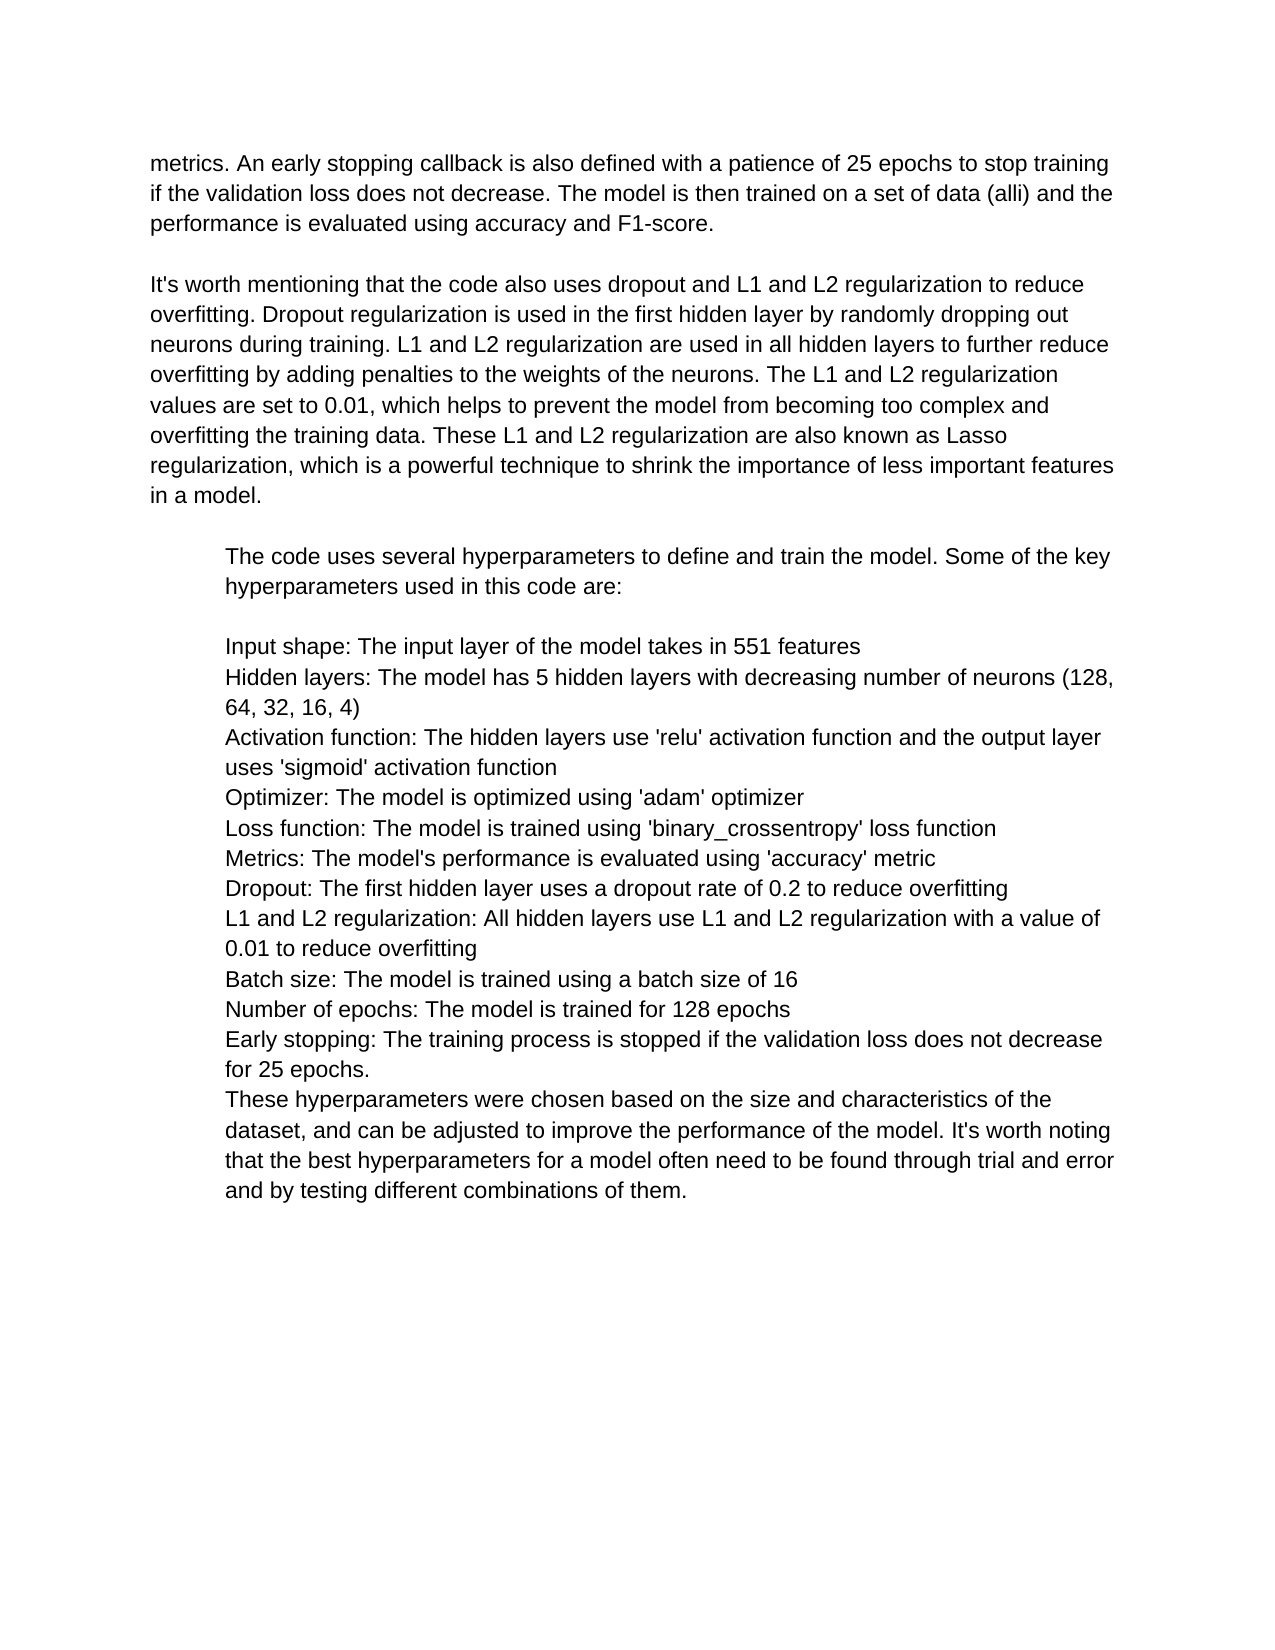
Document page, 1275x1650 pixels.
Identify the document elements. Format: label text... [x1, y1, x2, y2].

text Loss function: The model is trained using 'binary_crossentropy' loss function [225, 814, 1125, 841]
text Batch size: The model is trained using a batch size of 16 [225, 966, 1125, 992]
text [150, 150, 1125, 237]
text It's worth mentioning that the code also uses dropout and L1 and L2 regularization to reduce overfitting. Dropout regularization is used in the first hidden layer by randomly dropping out neurons during training. L1 and L2 regularization are used in all hidden layers to further reduce overfitting by adding penalties to the weights of the neurons. The L1 and L2 regularization values are set to 0.01, which helps to prevent the model from becoming too complex and overfitting the training data. These L1 and L2 regularization are also known as Lasso regularization, which is a powerful technique to shrink the importance of less important features in a model. [150, 271, 1125, 509]
text These hyperparameters were chosen based on the size and characteristics of the dataset, and can be adjusted to improve the performance of the model. It's worth noting that the best hyperparameters for a model often need to be found through trial and error and by testing different combinations of them. [225, 1086, 1125, 1203]
text The code uses several hyperparameters to define and train the model. Some of the key hyperparameters used in this code are: [225, 543, 1125, 599]
text Metrics: The model's performance is evaluated using 'accuracy' metric [225, 845, 1125, 871]
text Optimizer: The model is optimized using 'adam' optimizer [225, 784, 1125, 811]
text L1 and L2 regularization: All hidden layers use L1 and L2 regularization with a value of 0.01 to reduce overfitting [225, 905, 1125, 962]
text Hidden layers: The model has 5 hidden layers with decreasing number of neurons (128, 64, 32, 16, 4) [225, 663, 1125, 720]
text Activation function: The hidden layers use 'relu' activation function and the output layer uses 'sigmoid' activation function [225, 724, 1125, 781]
text Early stopping: The training process is stopped if the validation loss does not decrease for 25 epochs. [225, 1026, 1125, 1083]
text Number of epochs: The model is trained for 128 epochs [225, 996, 1125, 1022]
text Dropout: The first hidden layer uses a dropout rate of 0.2 to reduce overfitting [225, 875, 1125, 901]
text Input shape: The input layer of the model takes in 551 features [225, 633, 1125, 660]
